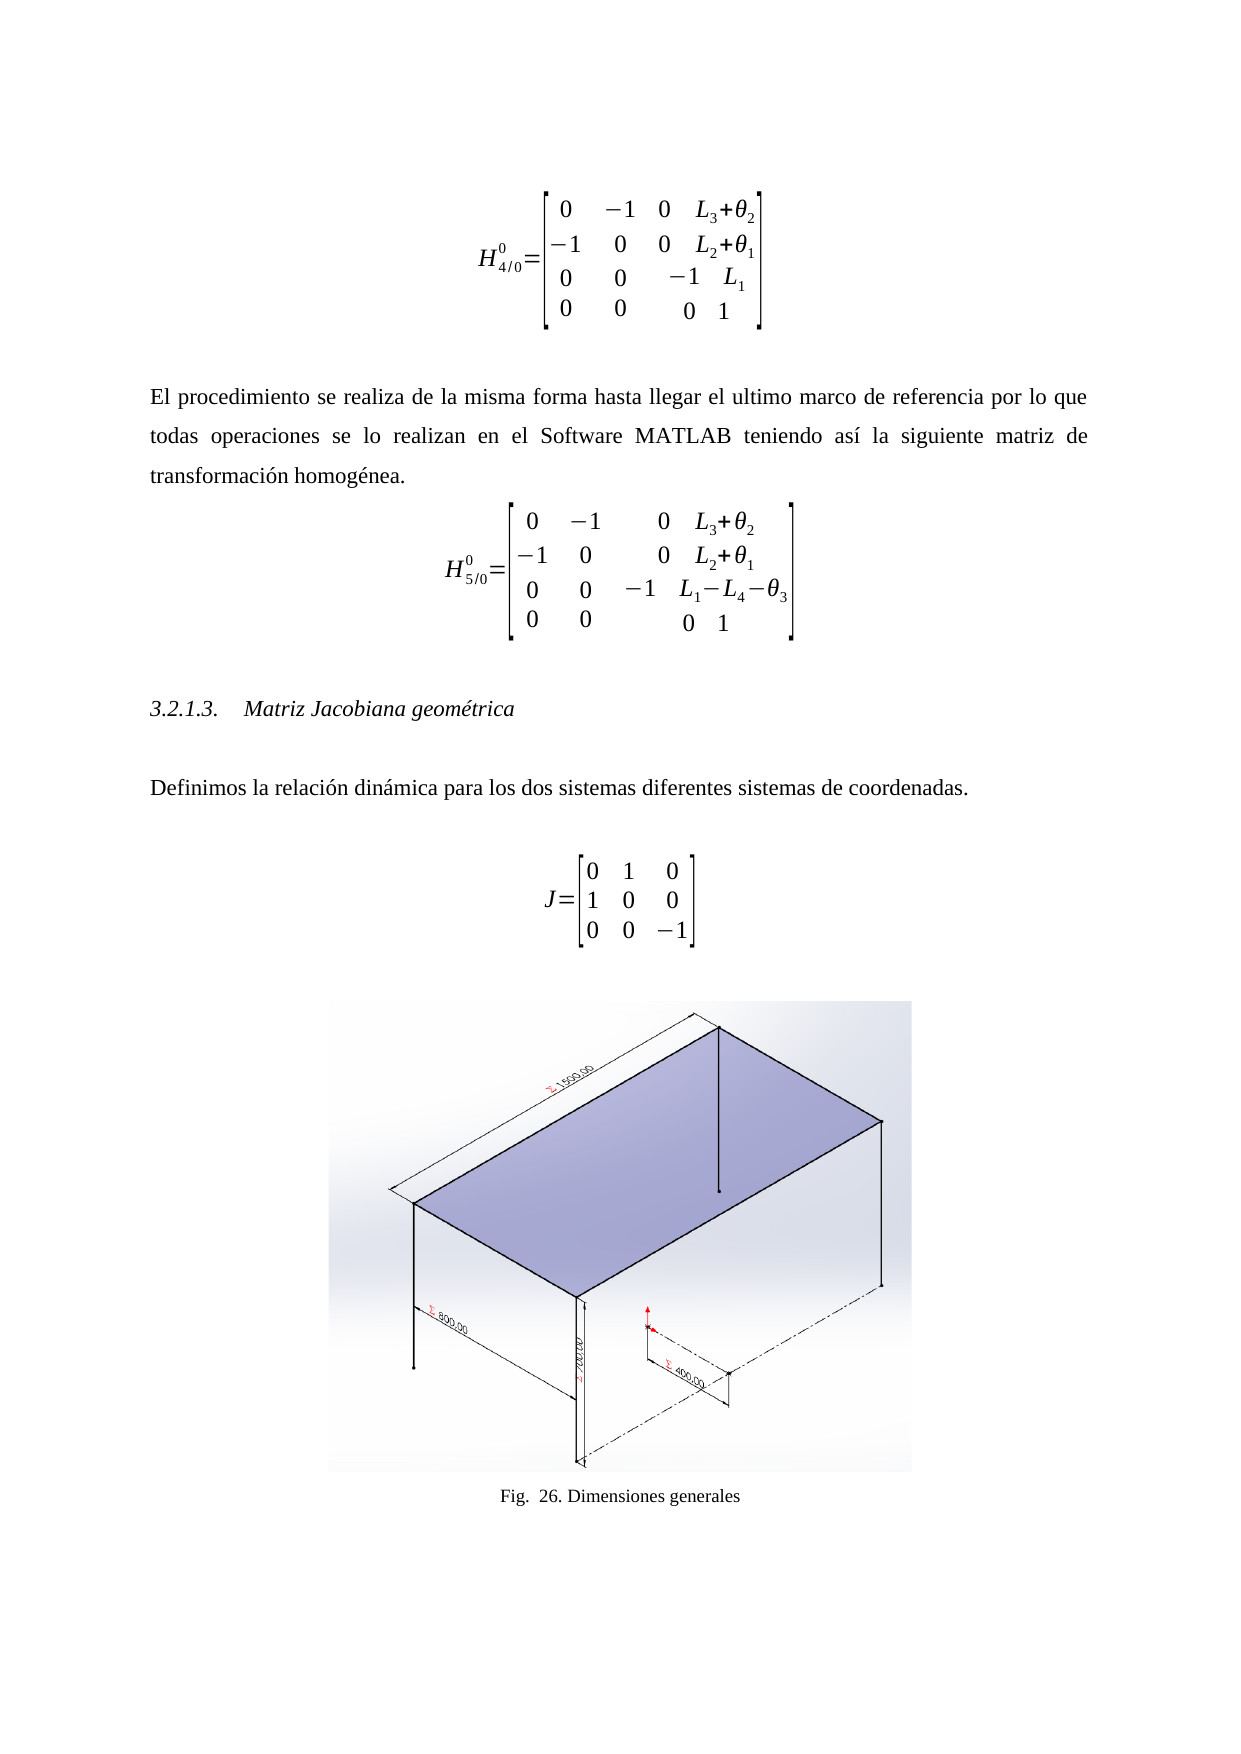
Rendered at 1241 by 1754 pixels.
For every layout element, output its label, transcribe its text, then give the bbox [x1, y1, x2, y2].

subtitle Matriz Jacobiana geométrica [150, 695, 1090, 721]
text Definimos la relación dinámica para los dos sistemas diferentes sistemas de coordenadas. [150, 774, 1090, 800]
text El procedimiento se realiza de la misma forma hasta llegar el ultimo marco de referencia por lo que todas operaciones se lo realizan en el Software MATLAB teniendo así la siguiente matriz de transformación homogénea. [150, 383, 1090, 488]
text Fig. 26. Dimensiones generales [150, 1484, 1090, 1506]
picture [328, 1001, 912, 1472]
